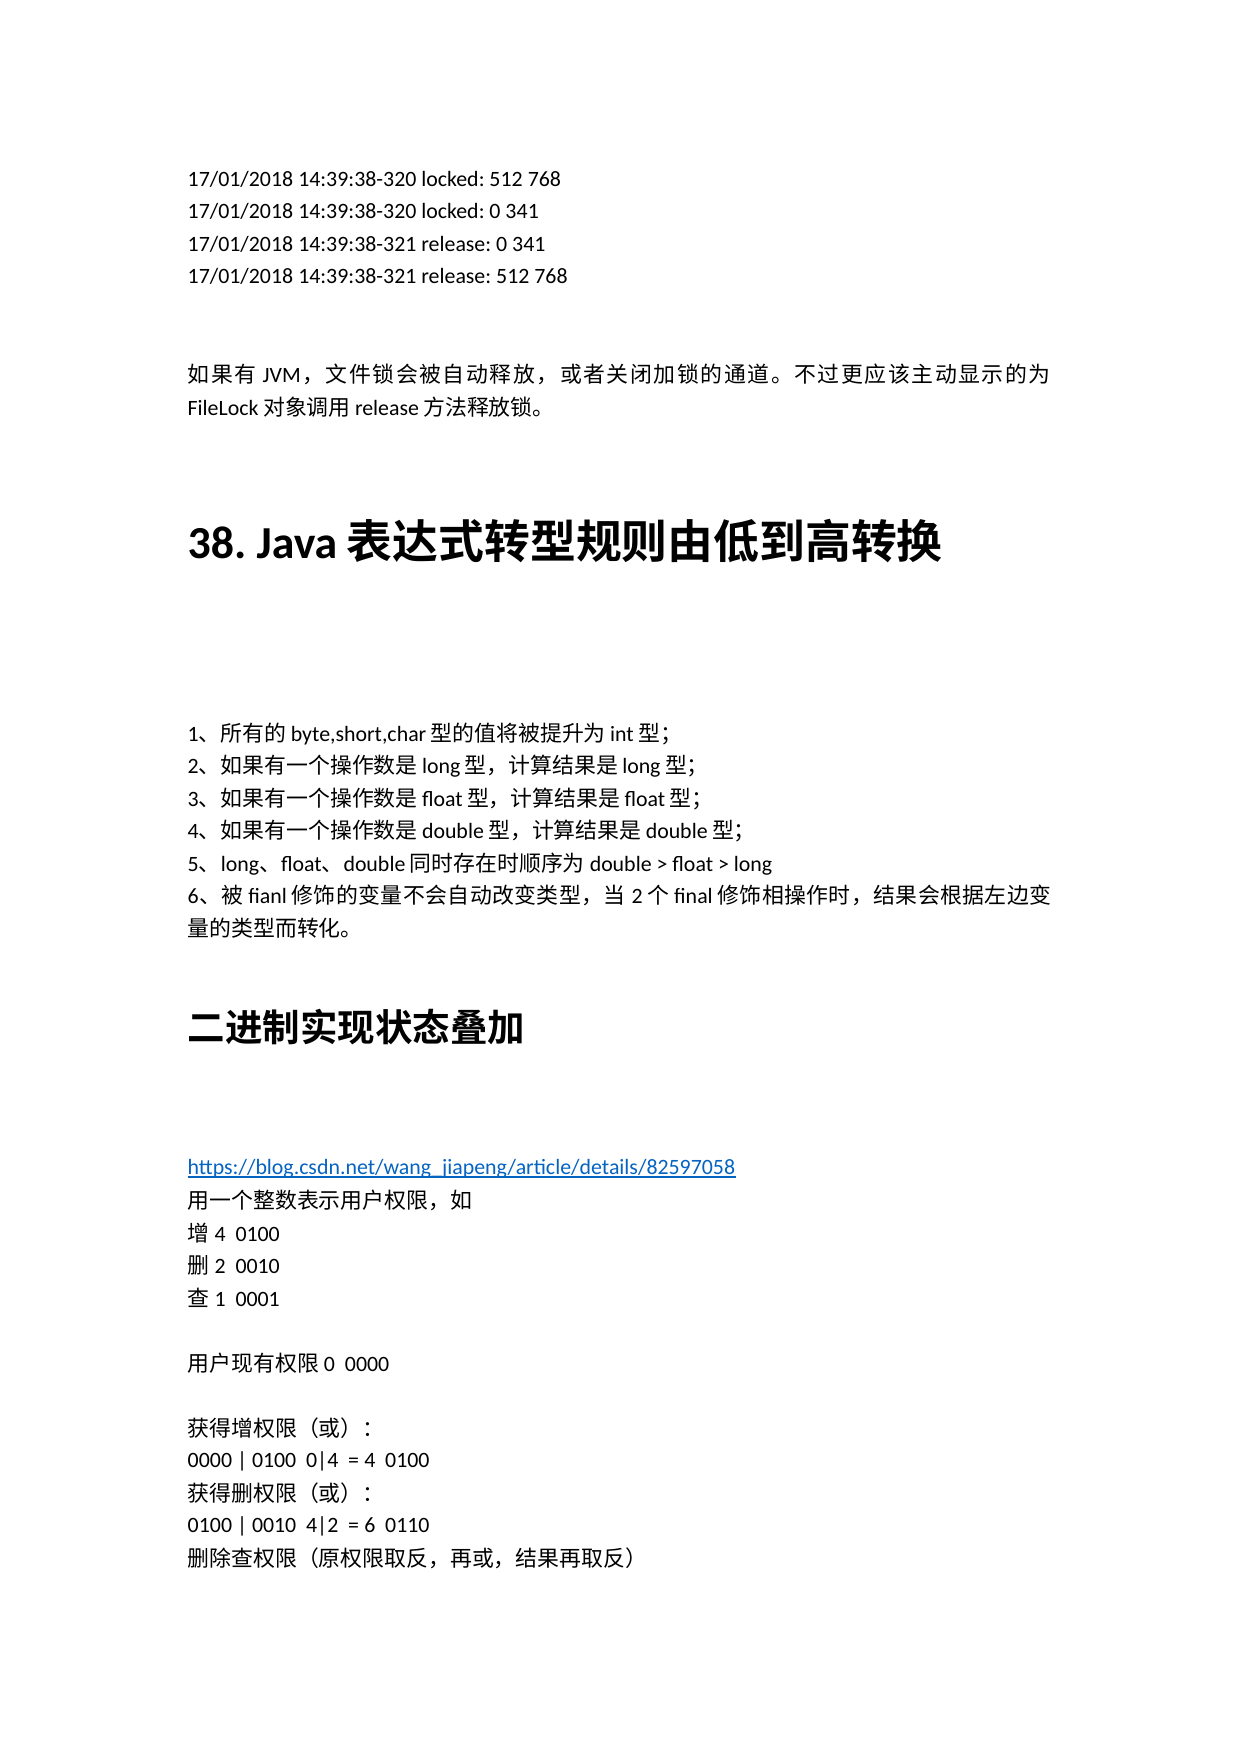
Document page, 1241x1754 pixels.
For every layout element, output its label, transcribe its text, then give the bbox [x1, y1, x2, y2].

text 增 4 0100 [187, 1215, 1053, 1248]
text 删 2 0010 [187, 1248, 1053, 1280]
text 4、如果有一个操作数是double型，计算结果是double型； [187, 813, 1053, 845]
subtitle 38. Java表达式转型规则由低到高转换 [187, 490, 1053, 587]
text 0100 | 0010 4|2 = 6 0110 [187, 1508, 1053, 1540]
text 5、long、float、double同时存在时顺序为 double > float > long [187, 845, 1053, 878]
text 获得删权限（或）： [187, 1475, 1053, 1508]
text 如果有JVM，文件锁会被自动释放，或者关闭加锁的通道。不过更应该主动显示的为FileLock对象调用release方法释放锁。 [187, 357, 1053, 422]
text 1、所有的byte,short,char型的值将被提升为int型； [187, 715, 1053, 748]
text 用户现有权限 0 0000 [187, 1345, 1053, 1378]
text 查 1 0001 [187, 1280, 1053, 1313]
text 删除查权限（原权限取反，再或，结果再取反） [187, 1540, 1053, 1573]
subtitle 二进制实现状态叠加 [187, 992, 1053, 1057]
text 2、如果有一个操作数是long型，计算结果是long型； [187, 748, 1053, 780]
text 17/01/2018 14:39:38-320 locked: 0 341 [187, 194, 1053, 227]
text 17/01/2018 14:39:38-321 release: 0 341 [187, 227, 1053, 259]
text 用一个整数表示用户权限，如 [187, 1183, 1053, 1215]
text 0000 | 0100 0|4 = 4 0100 [187, 1443, 1053, 1475]
text https://blog.csdn.net/wang_jiapeng/article/details/82597058 [187, 1150, 1053, 1183]
text 3、如果有一个操作数是float型，计算结果是float型； [187, 780, 1053, 813]
text 获得增权限（或）： [187, 1410, 1053, 1443]
text 17/01/2018 14:39:38-320 locked: 512 768 [187, 162, 1053, 194]
text 17/01/2018 14:39:38-321 release: 512 768 [187, 259, 1053, 292]
text 6、被fianl修饰的变量不会自动改变类型，当2个final修饰相操作时，结果会根据左边变量的类型而转化。 [187, 878, 1053, 943]
